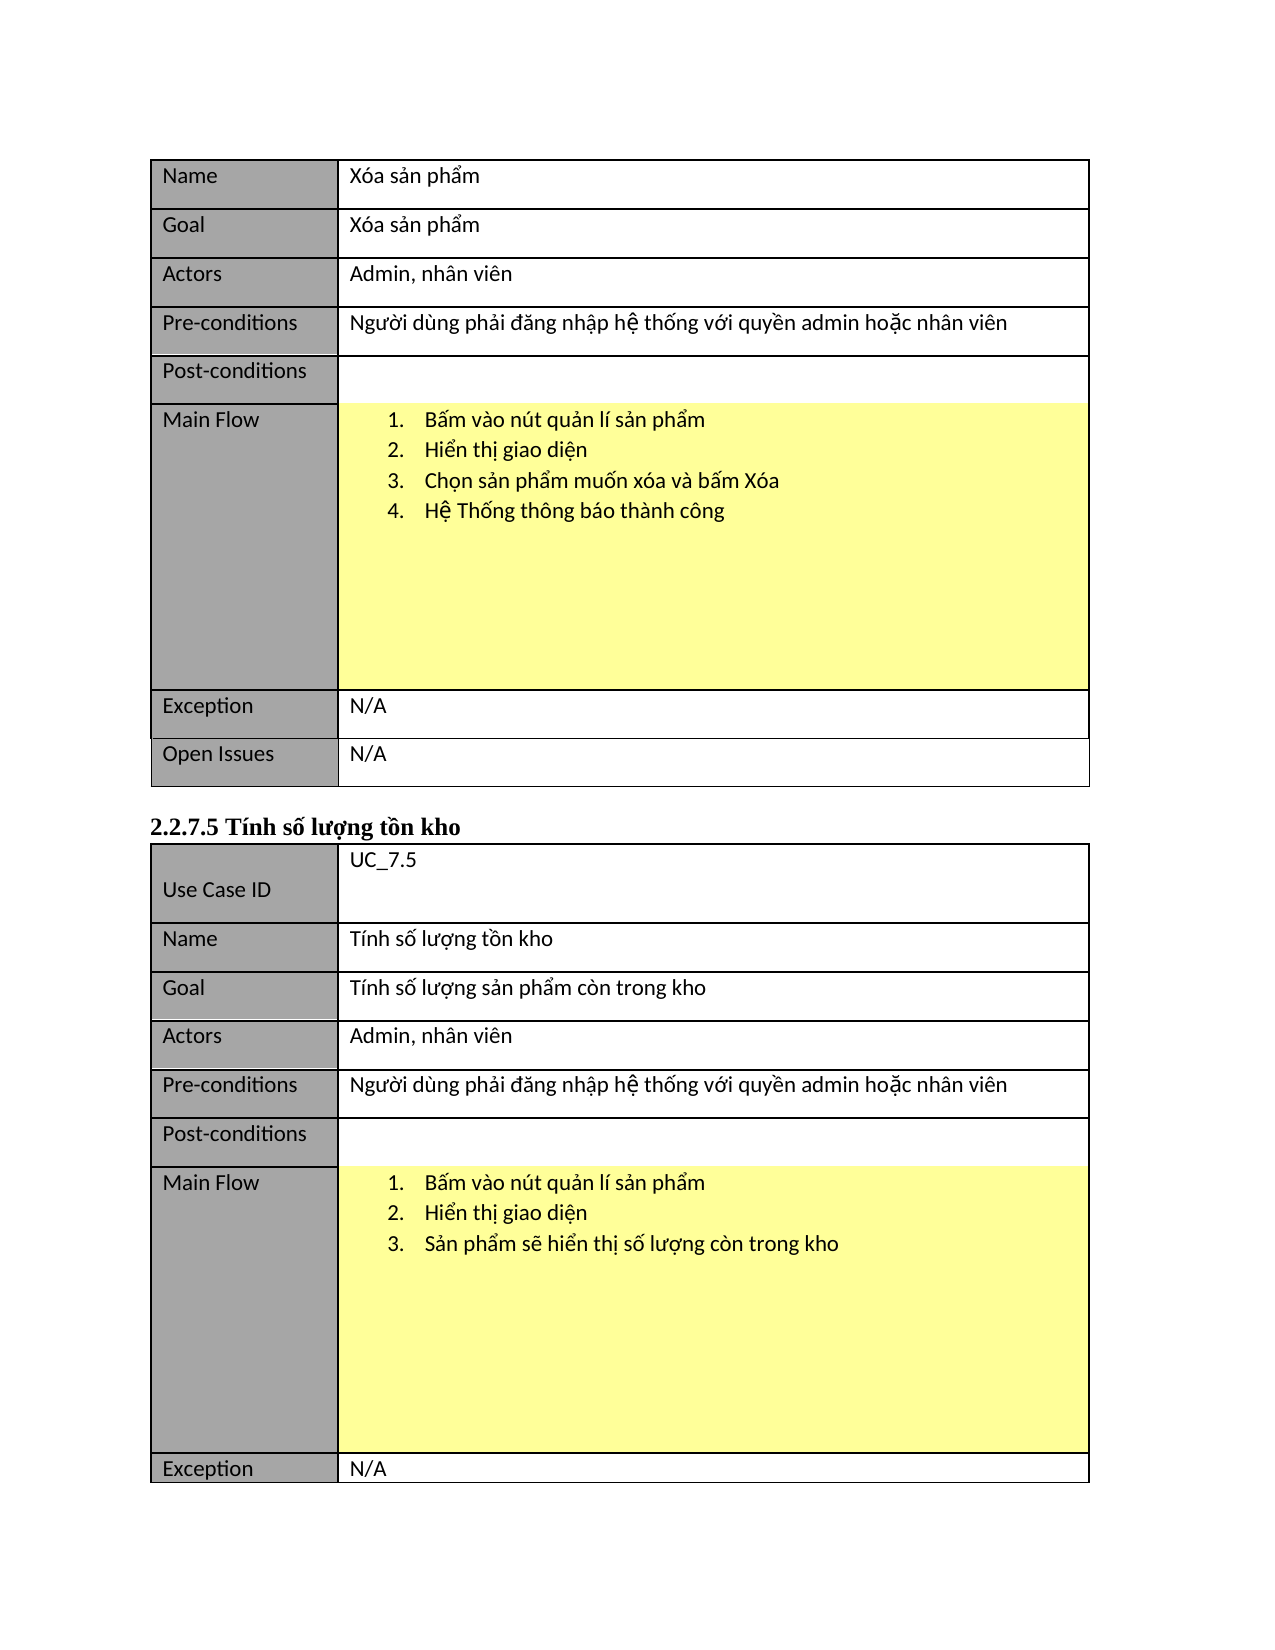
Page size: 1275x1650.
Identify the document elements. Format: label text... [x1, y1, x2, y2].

table_cell Bấm vào nút quản lí sản phẩm Hiển thị giao diện Chọn sản phẩm muốn xóa và bấm Xóa Hệ Thống thông báo thành công [339, 403, 1088, 689]
table_cell Actors [152, 259, 337, 306]
table_cell Goal [152, 973, 337, 1019]
table_cell Name [152, 161, 337, 208]
table_cell Bấm vào nút quản lí sản phẩm Hiển thị giao diện Sản phẩm sẽ hiển thị số lượng còn trong kho [339, 1166, 1088, 1452]
table_header Use Case ID [152, 845, 337, 922]
table_cell Goal [152, 210, 337, 257]
table_cell Actors [152, 1022, 337, 1068]
table_cell [339, 357, 1088, 403]
table_cell Xóa sản phẩm [339, 210, 1088, 257]
table_cell Tính số lượng sản phẩm còn trong kho [339, 973, 1088, 1019]
table_cell Open Issues [152, 739, 338, 786]
table_cell Xóa sản phẩm [339, 161, 1088, 208]
table_cell [339, 1119, 1088, 1166]
table_cell Main Flow [152, 405, 337, 689]
table_cell Post-conditions [152, 1119, 337, 1166]
table_cell N/A [339, 691, 1088, 738]
table_cell Exception [152, 1454, 337, 1482]
table_cell N/A [339, 739, 1089, 786]
table_cell Pre-conditions [152, 1071, 337, 1117]
table_cell Người dùng phải đăng nhập hệ thống với quyền admin hoặc nhân viên [339, 1071, 1088, 1117]
table_cell Exception [152, 691, 337, 738]
table_header UC_7.5 [339, 845, 1088, 922]
table_cell Người dùng phải đăng nhập hệ thống với quyền admin hoặc nhân viên [339, 308, 1088, 354]
table_cell Name [152, 924, 337, 971]
table_cell Main Flow [152, 1168, 337, 1452]
subtitle Tính số lượng tồn kho [150, 812, 1125, 841]
table_cell Admin, nhân viên [339, 1022, 1088, 1068]
table_cell Pre-conditions [152, 308, 337, 354]
table_cell Tính số lượng tồn kho [339, 924, 1088, 971]
table_cell N/A [339, 1454, 1088, 1482]
table_cell Admin, nhân viên [339, 259, 1088, 306]
table_cell Post-conditions [152, 357, 337, 403]
